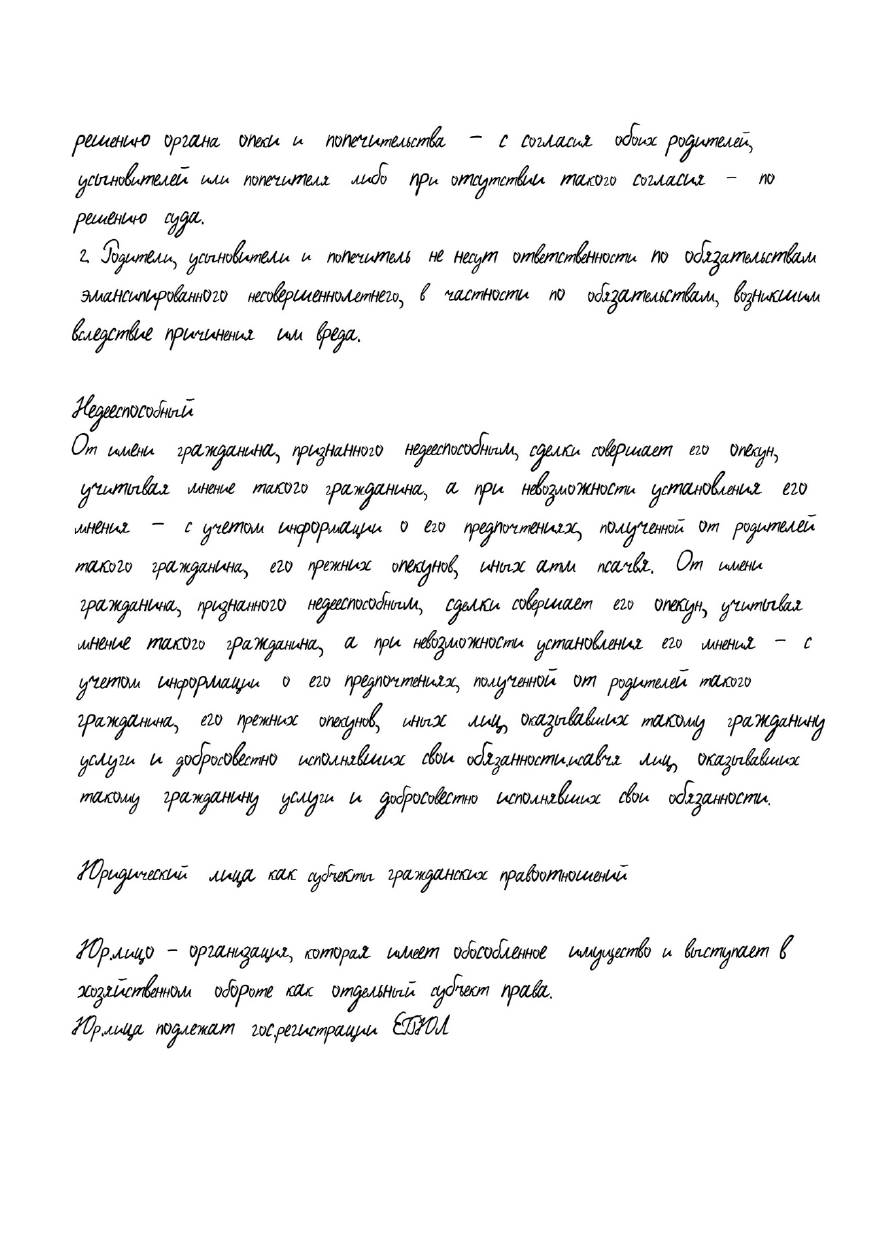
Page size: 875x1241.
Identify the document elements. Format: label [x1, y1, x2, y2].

picture [59, 118, 826, 1098]
